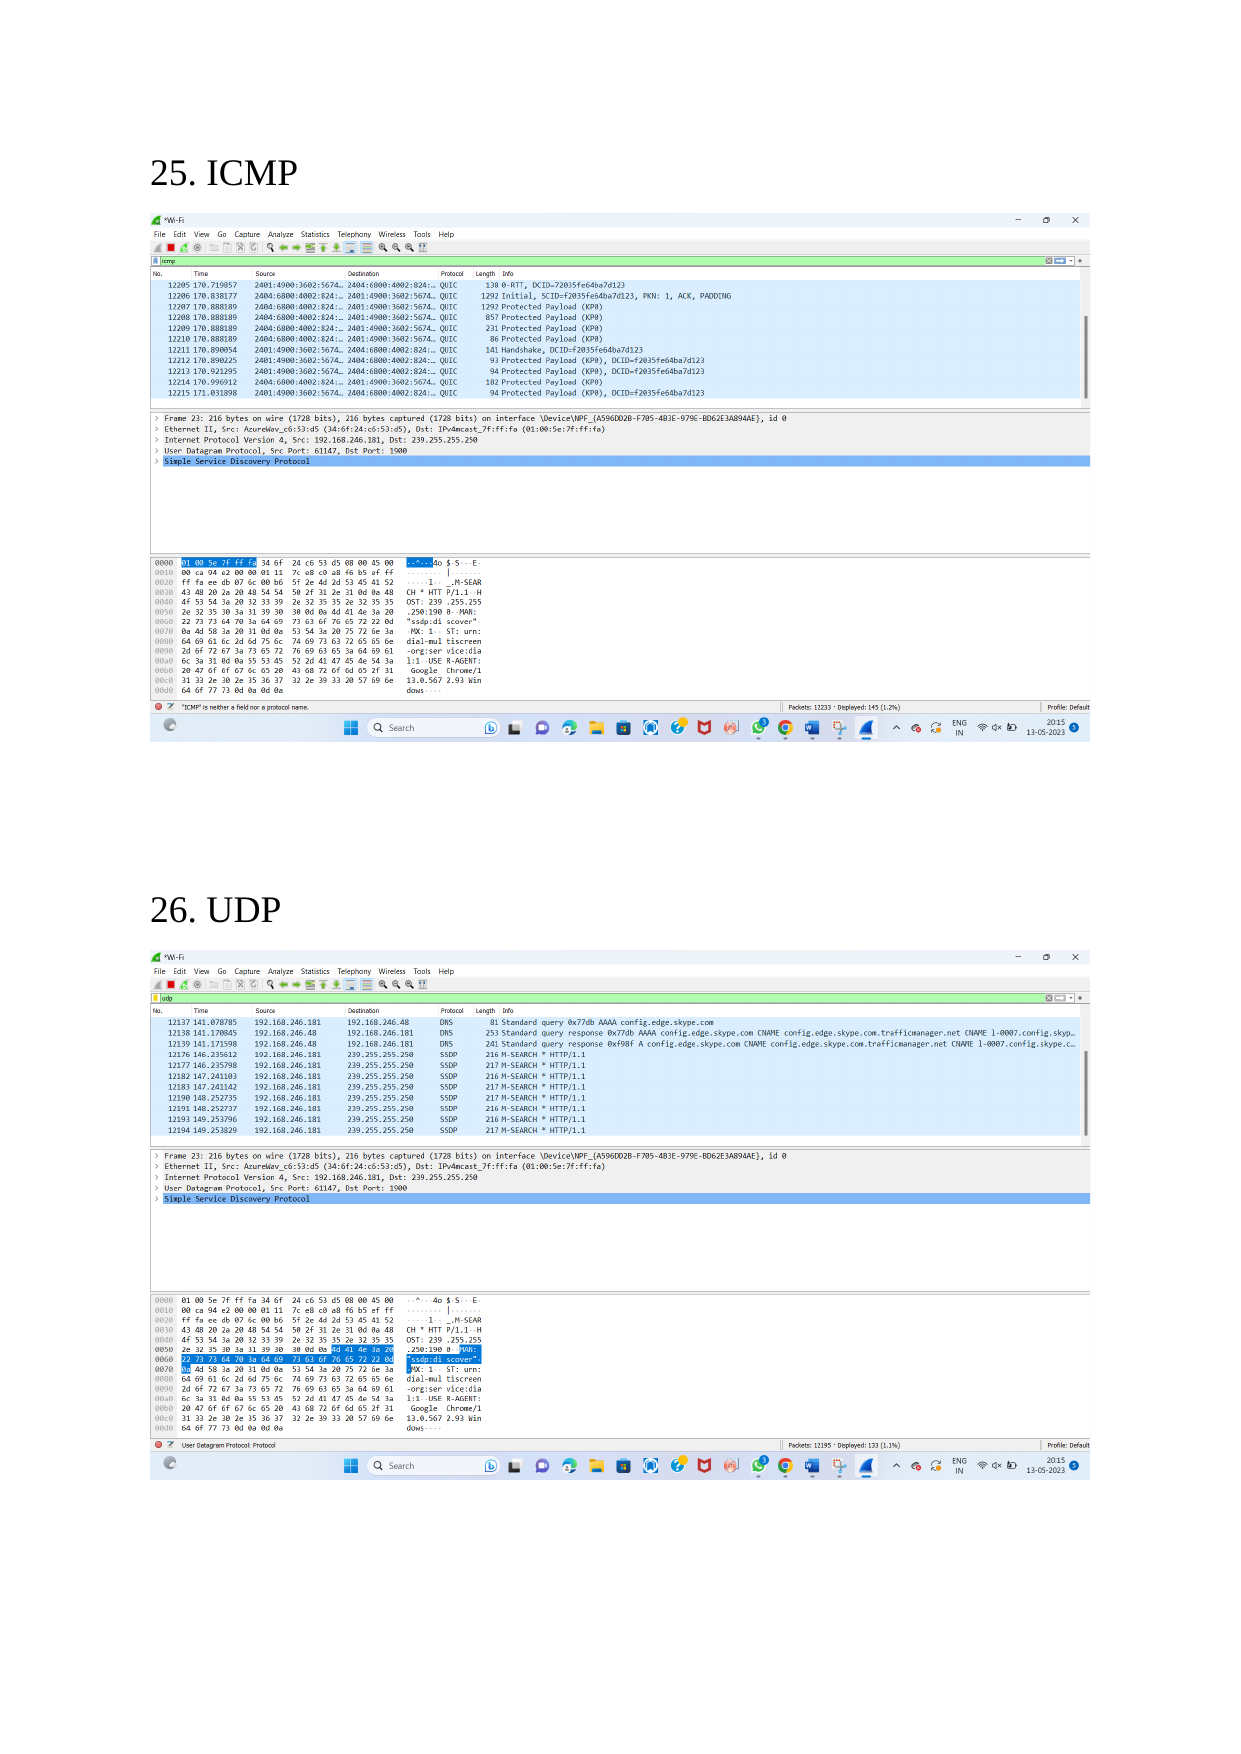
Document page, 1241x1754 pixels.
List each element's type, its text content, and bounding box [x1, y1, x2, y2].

text 25. ICMP [150, 150, 1090, 193]
picture [150, 213, 1091, 742]
picture [150, 950, 1091, 1480]
text 26. UDP [150, 887, 1090, 931]
